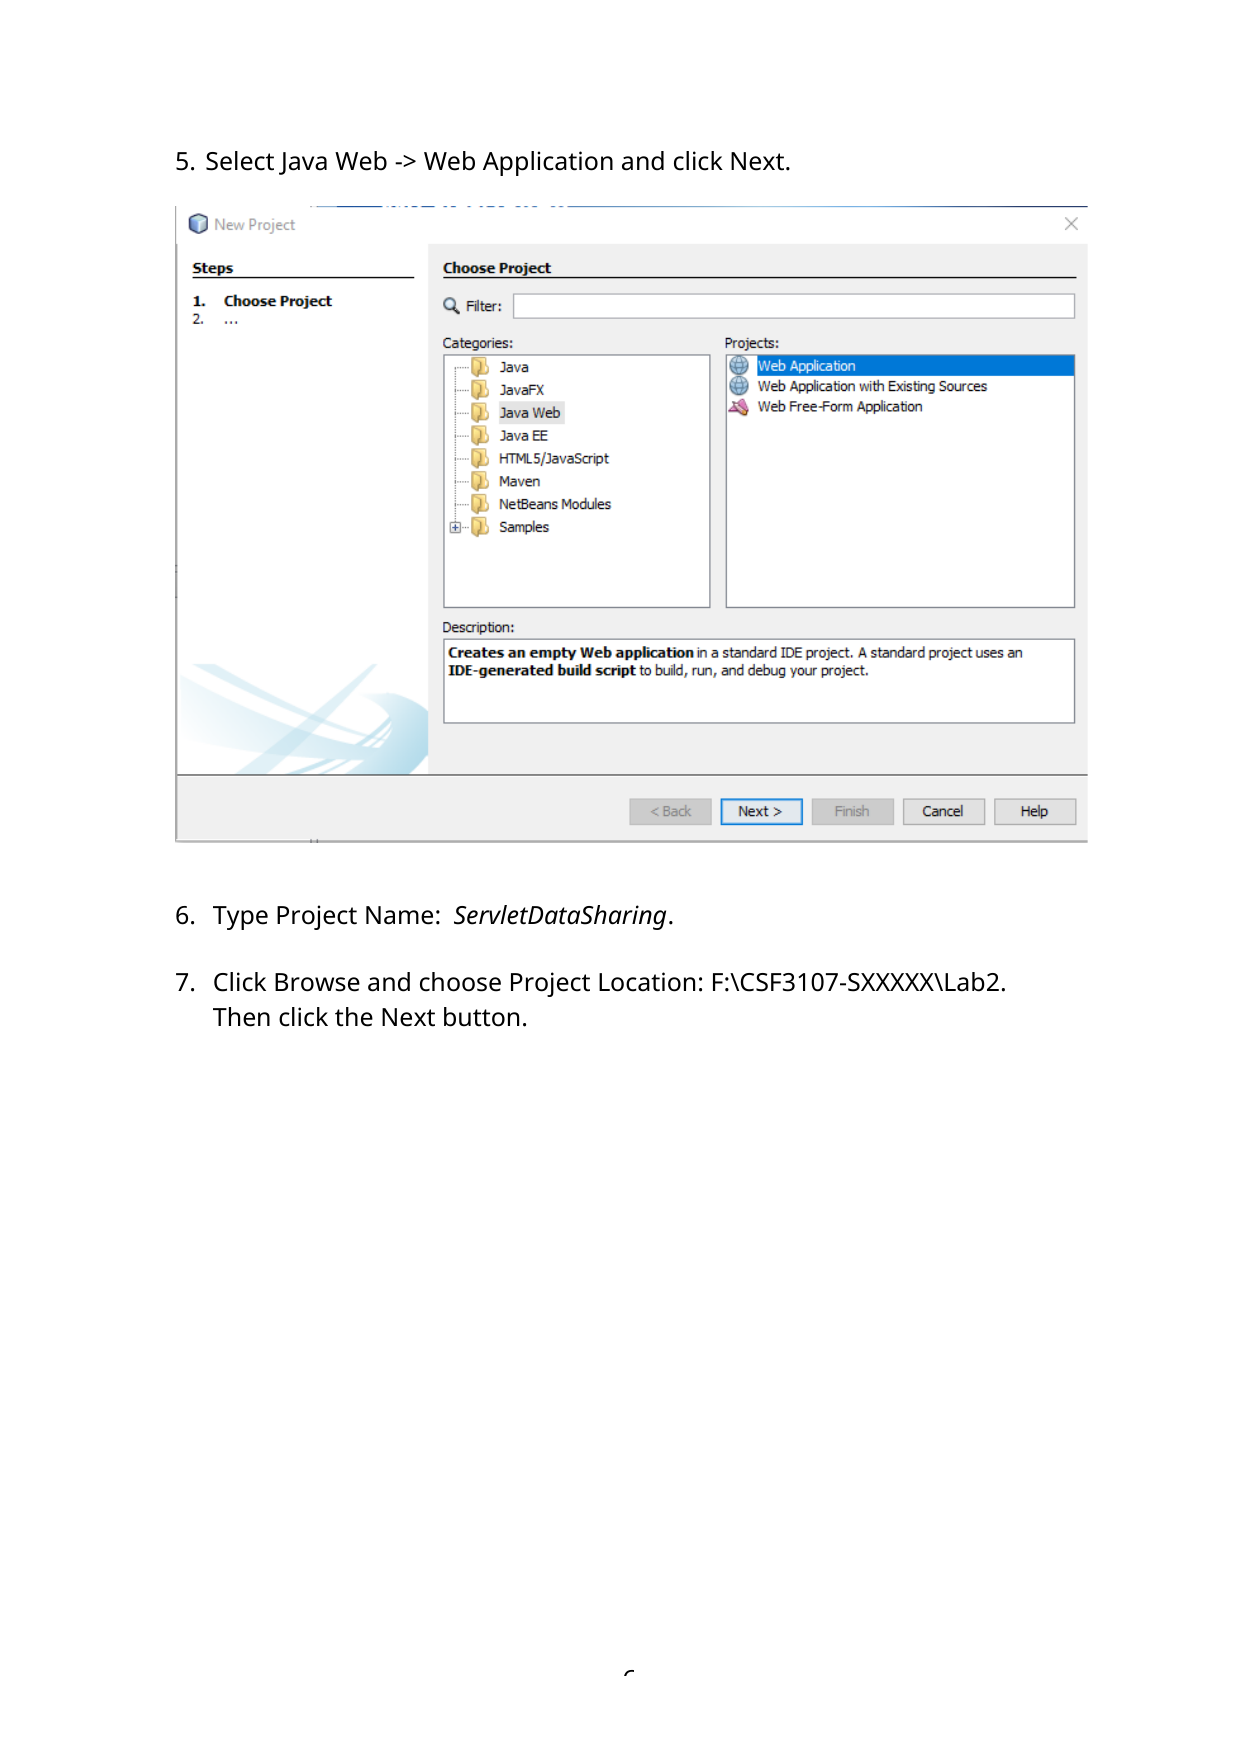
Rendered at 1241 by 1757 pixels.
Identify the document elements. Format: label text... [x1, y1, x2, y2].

list Type Project Name: ServletDataSharing. [175, 897, 1159, 932]
picture [175, 206, 1088, 843]
list Click Browse and choose Project Location: F:\CSF3107-SXXXXX\Lab2. Then click the Next button. [175, 965, 1048, 1033]
list Select Java Web -> Web Application and click Next. [175, 144, 1159, 178]
